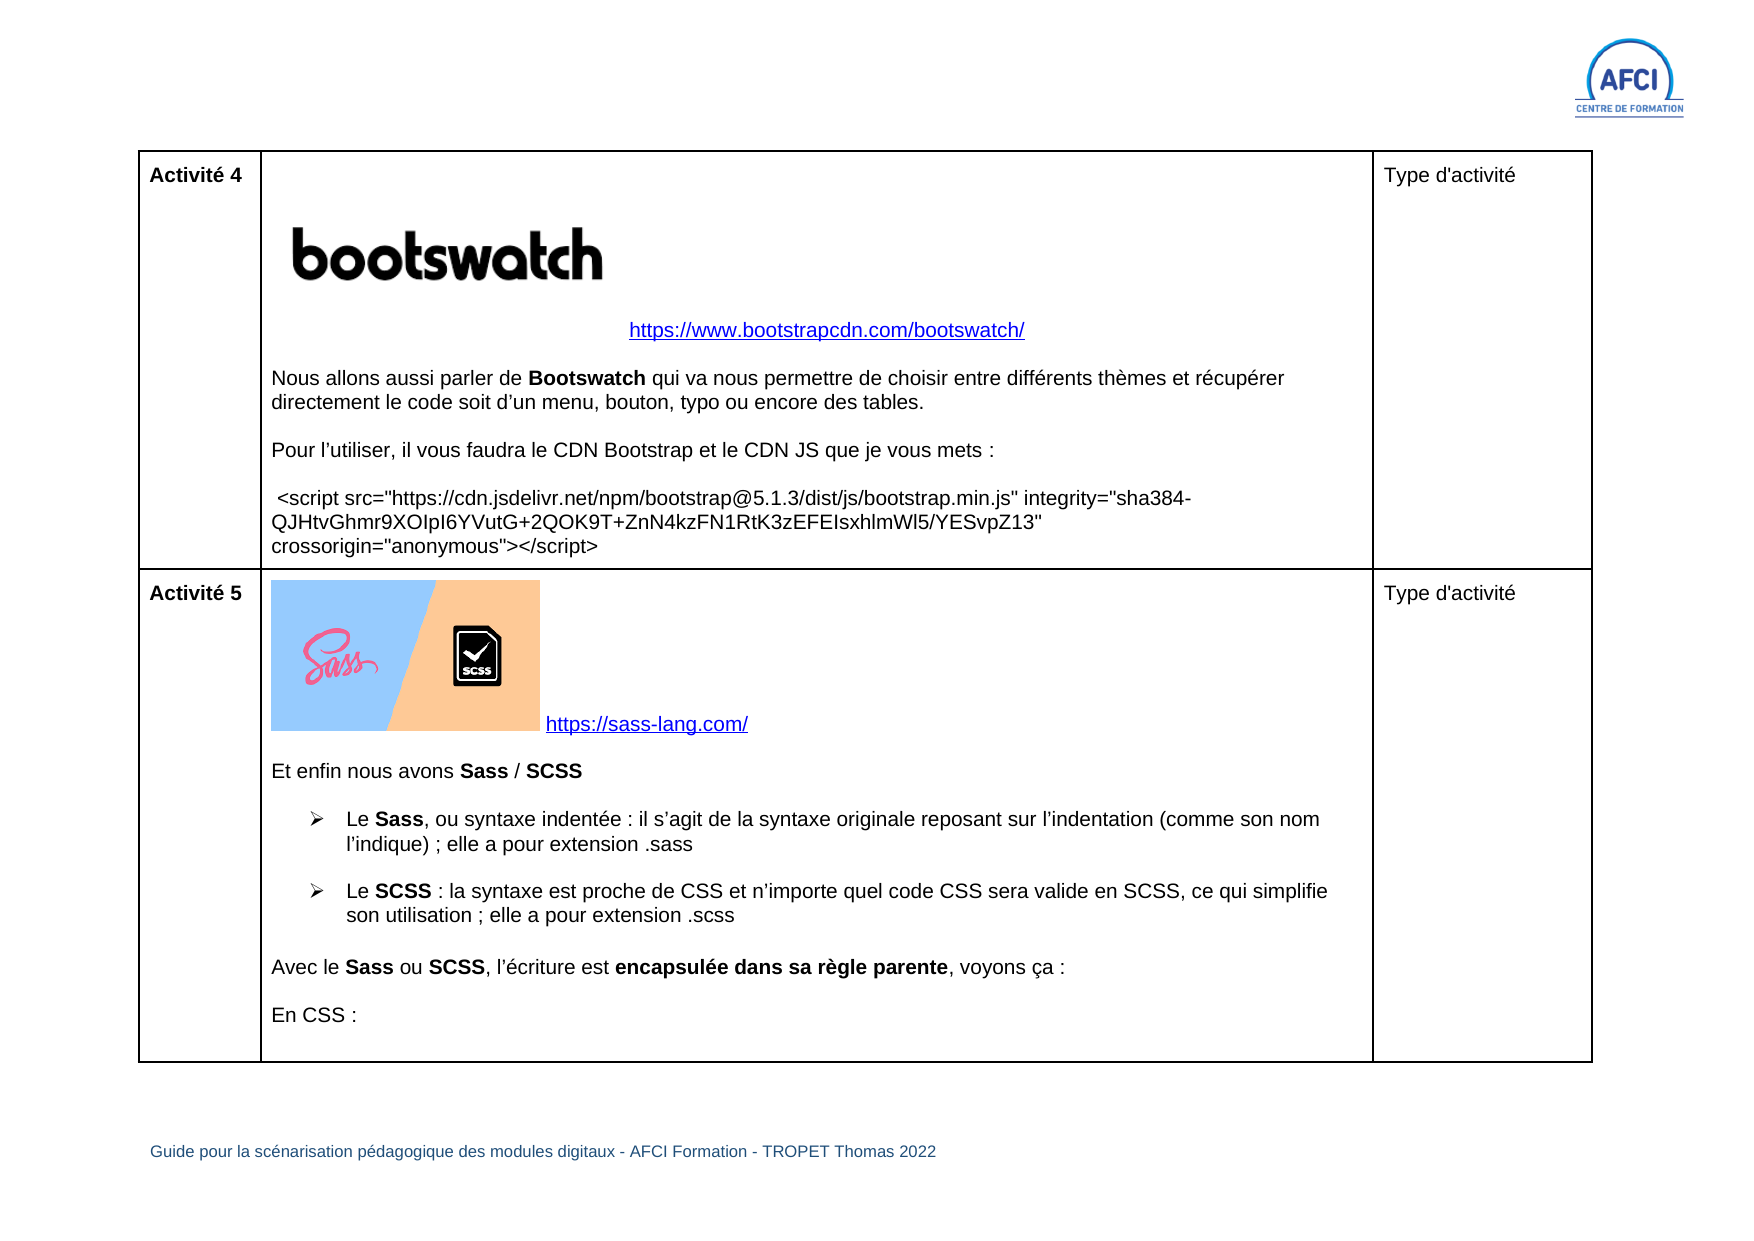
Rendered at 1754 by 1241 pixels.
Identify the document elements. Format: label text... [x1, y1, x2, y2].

table_cell Activité 5 [140, 570, 260, 1061]
table_cell Activité 4 [140, 152, 260, 568]
table_cell https://www.bootstrapcdn.com/bootswatch/ Nous allons aussi parler de Bootswatch qui va nous permettre de choisir entre différents thèmes et récupérer directement le code soit d’un menu, bouton, typo ou encore des tables. Pour l’utiliser, il vous faudra le CDN Bootstrap et le CDN JS que je vous mets : <script src="https://cdn.jsdelivr.net/npm/bootstrap@5.1.3/dist/js/bootstrap.min.js" integrity="sha384-QJHtvGhmr9XOIpI6YVutG+2QOK9T+ZnN4kzFN1RtK3zEFEIsxhlmWl5/YESvpZ13" crossorigin="anonymous"></script> [262, 152, 1372, 568]
table_cell [1374, 152, 1591, 568]
picture [1575, 23, 1684, 132]
table_cell [1374, 570, 1591, 1061]
picture [271, 162, 623, 338]
picture [271, 580, 540, 731]
